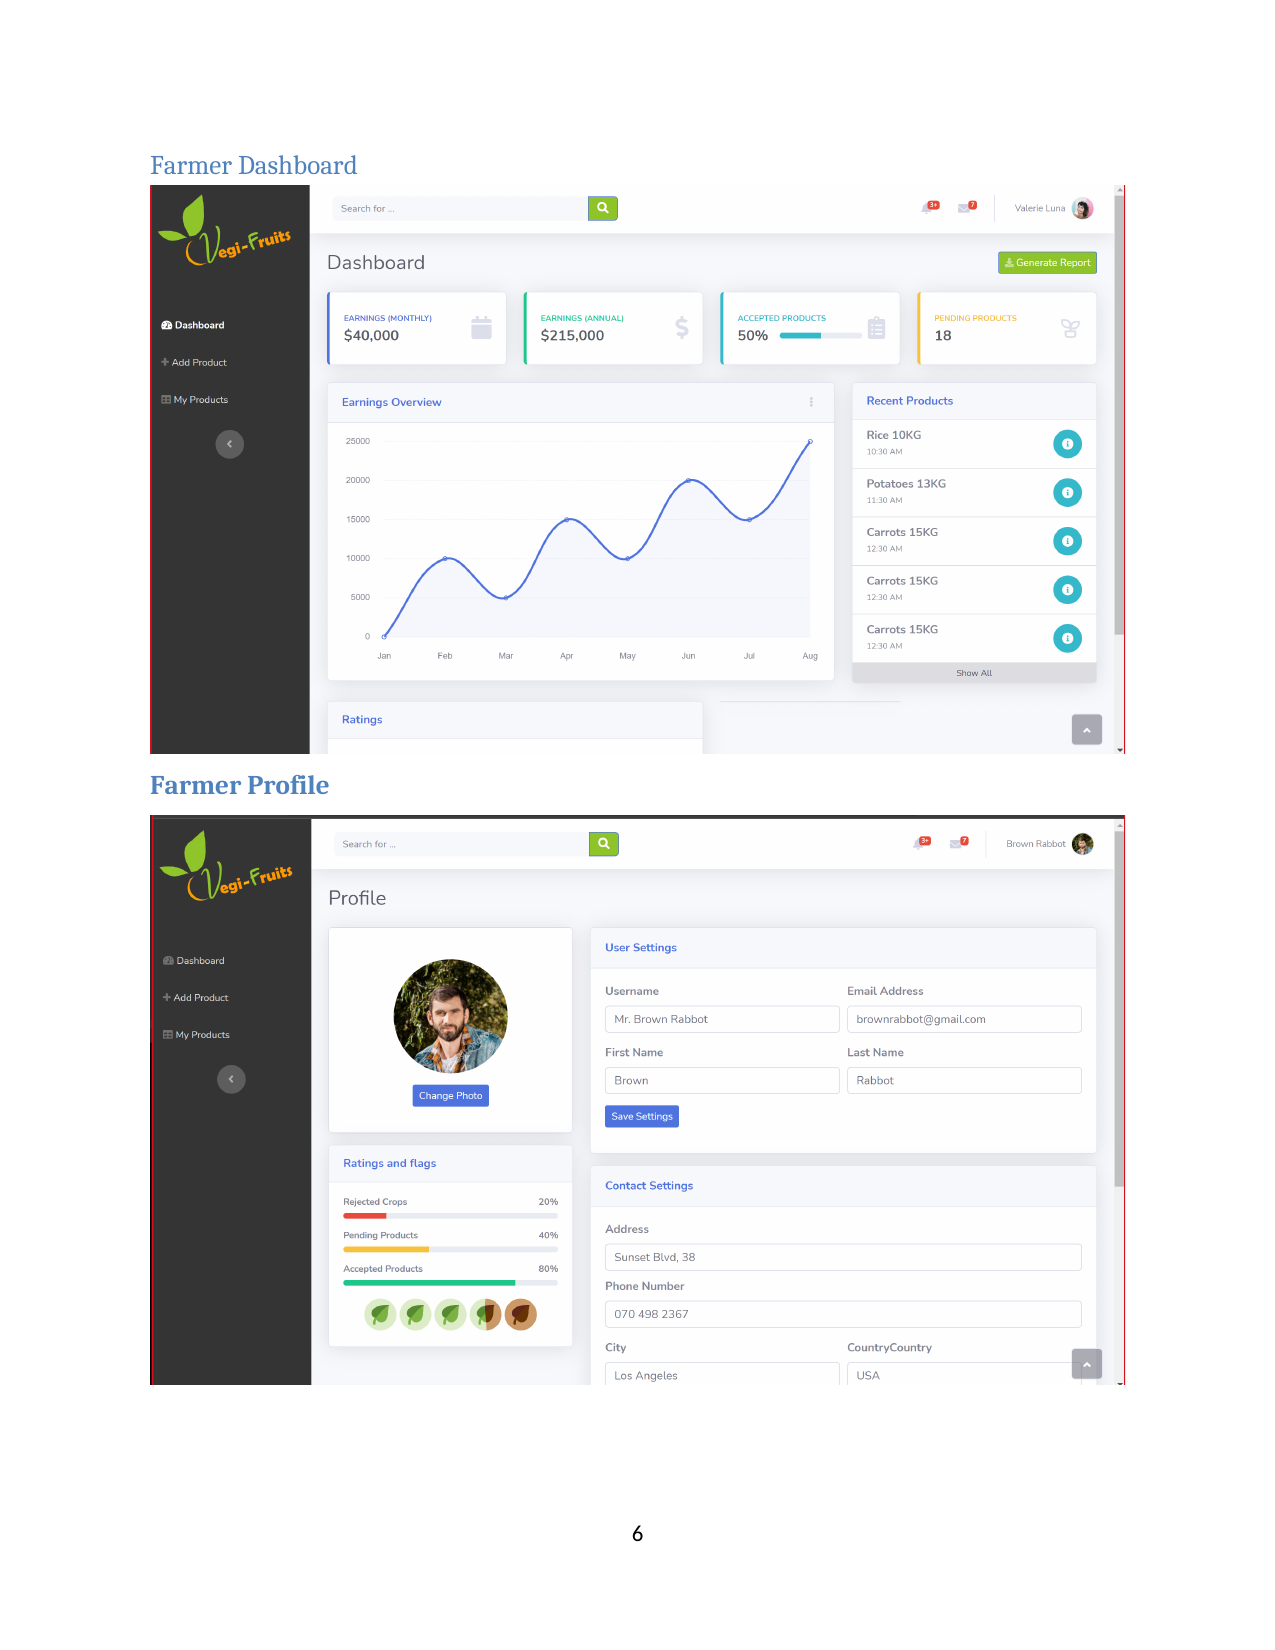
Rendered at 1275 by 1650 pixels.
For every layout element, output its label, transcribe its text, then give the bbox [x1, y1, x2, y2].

subtitle Farmer Dashboard [150, 150, 1125, 181]
picture [150, 185, 1125, 754]
picture [150, 815, 1125, 1385]
subtitle Farmer Profile [150, 770, 1117, 801]
